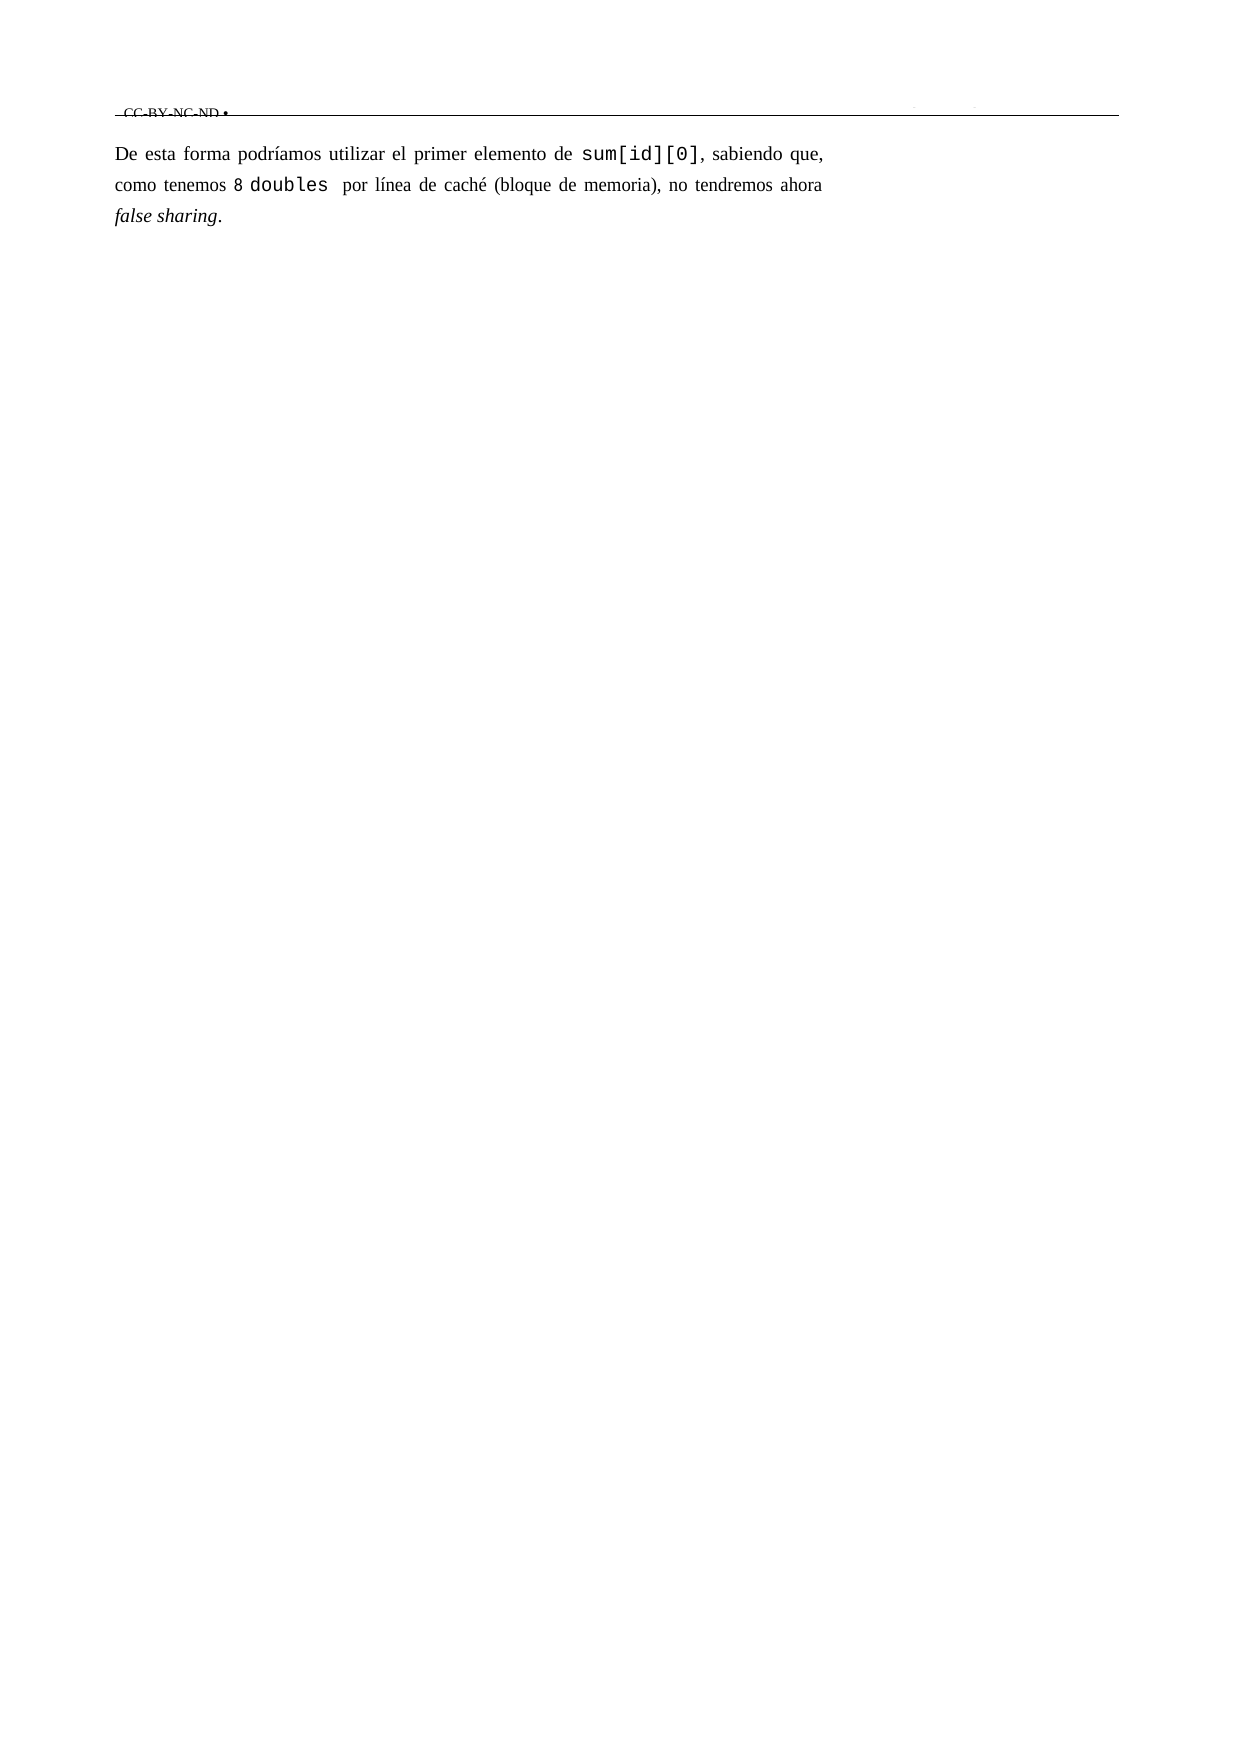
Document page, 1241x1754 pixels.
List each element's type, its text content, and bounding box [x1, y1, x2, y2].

text De esta forma podríamos utilizar el primer elemento de sum[id][0], sabiendo que, como tenemos 8 doubles por línea de caché (bloque de memoria), no tendremos ahora false sharing. [114, 141, 823, 227]
